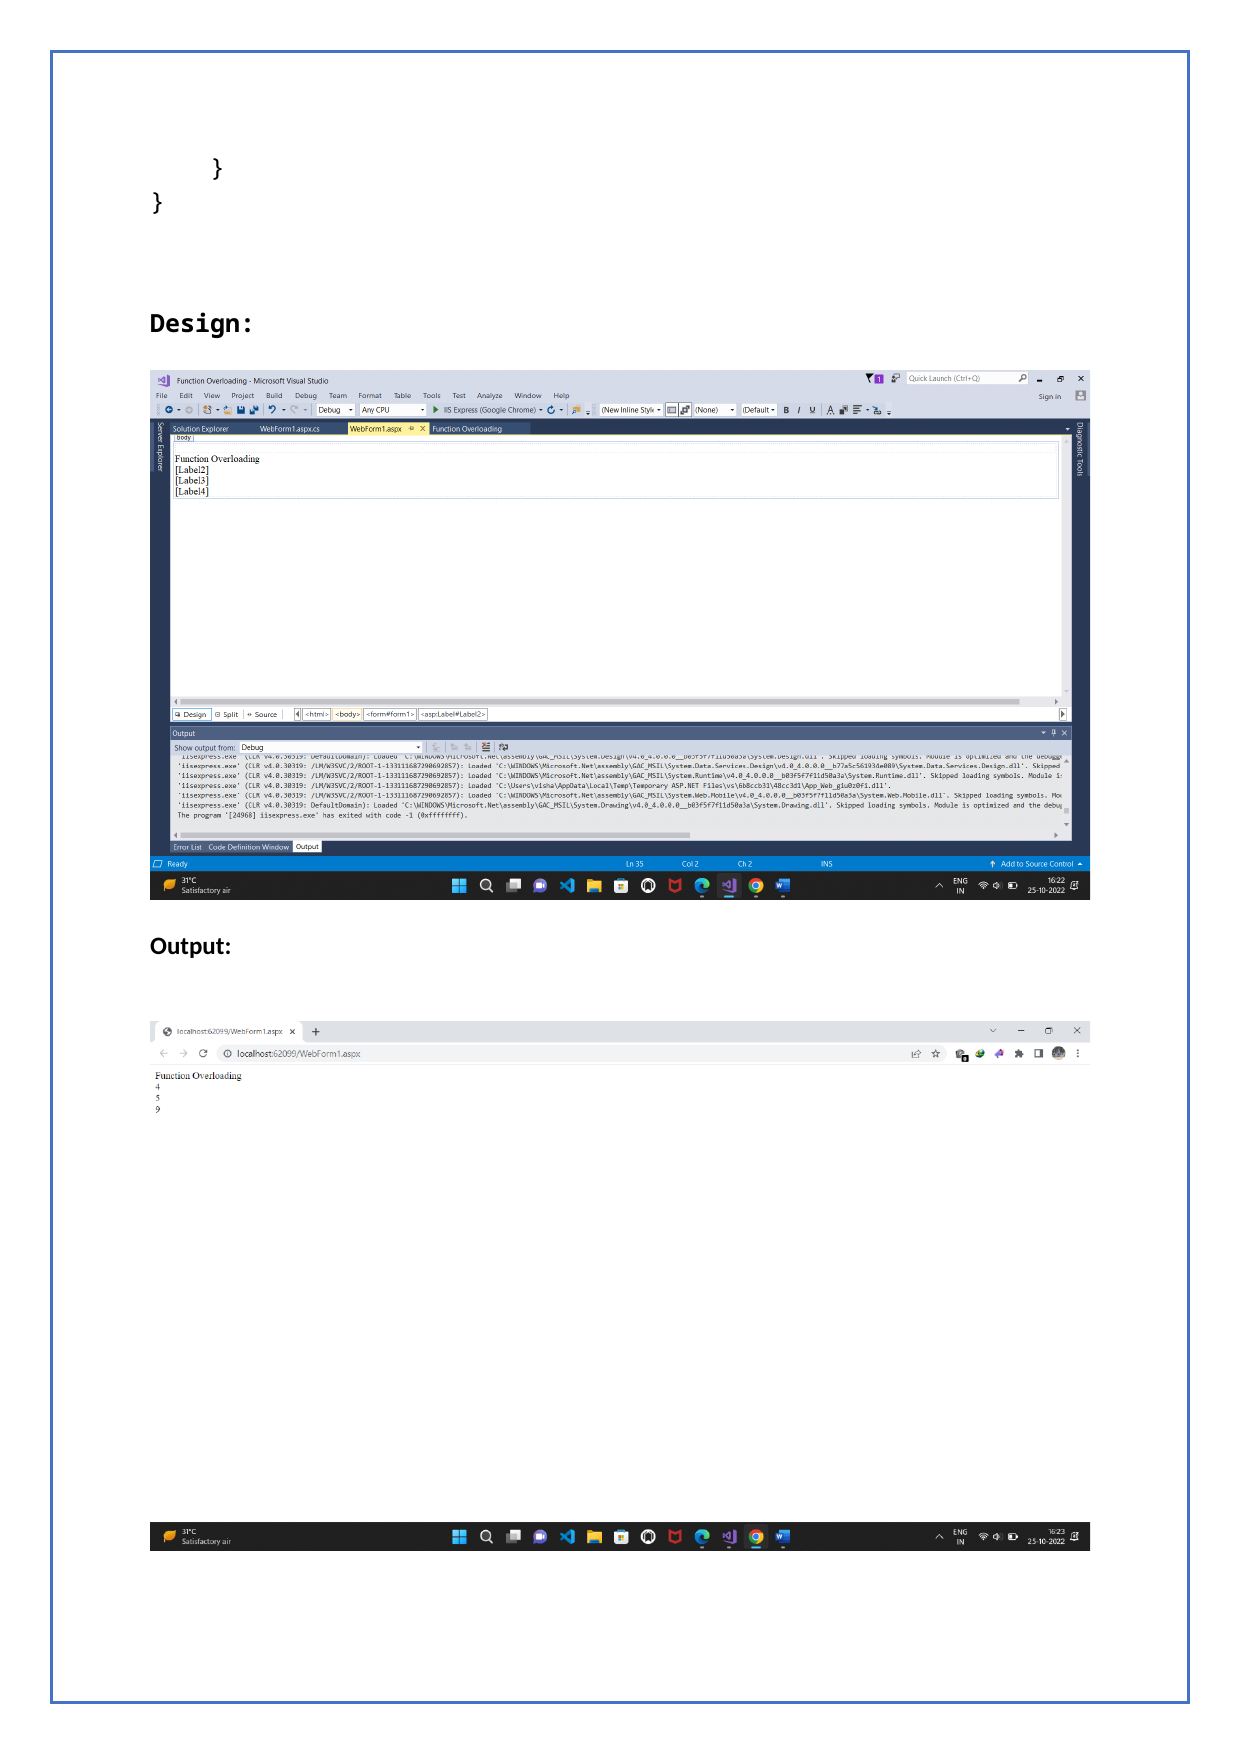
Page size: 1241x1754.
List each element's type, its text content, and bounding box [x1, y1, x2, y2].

text Design: [150, 306, 1090, 340]
text } [150, 150, 1090, 184]
text Output: [150, 930, 1090, 961]
picture [150, 370, 1091, 900]
text } [150, 184, 1090, 218]
picture [150, 1021, 1091, 1551]
